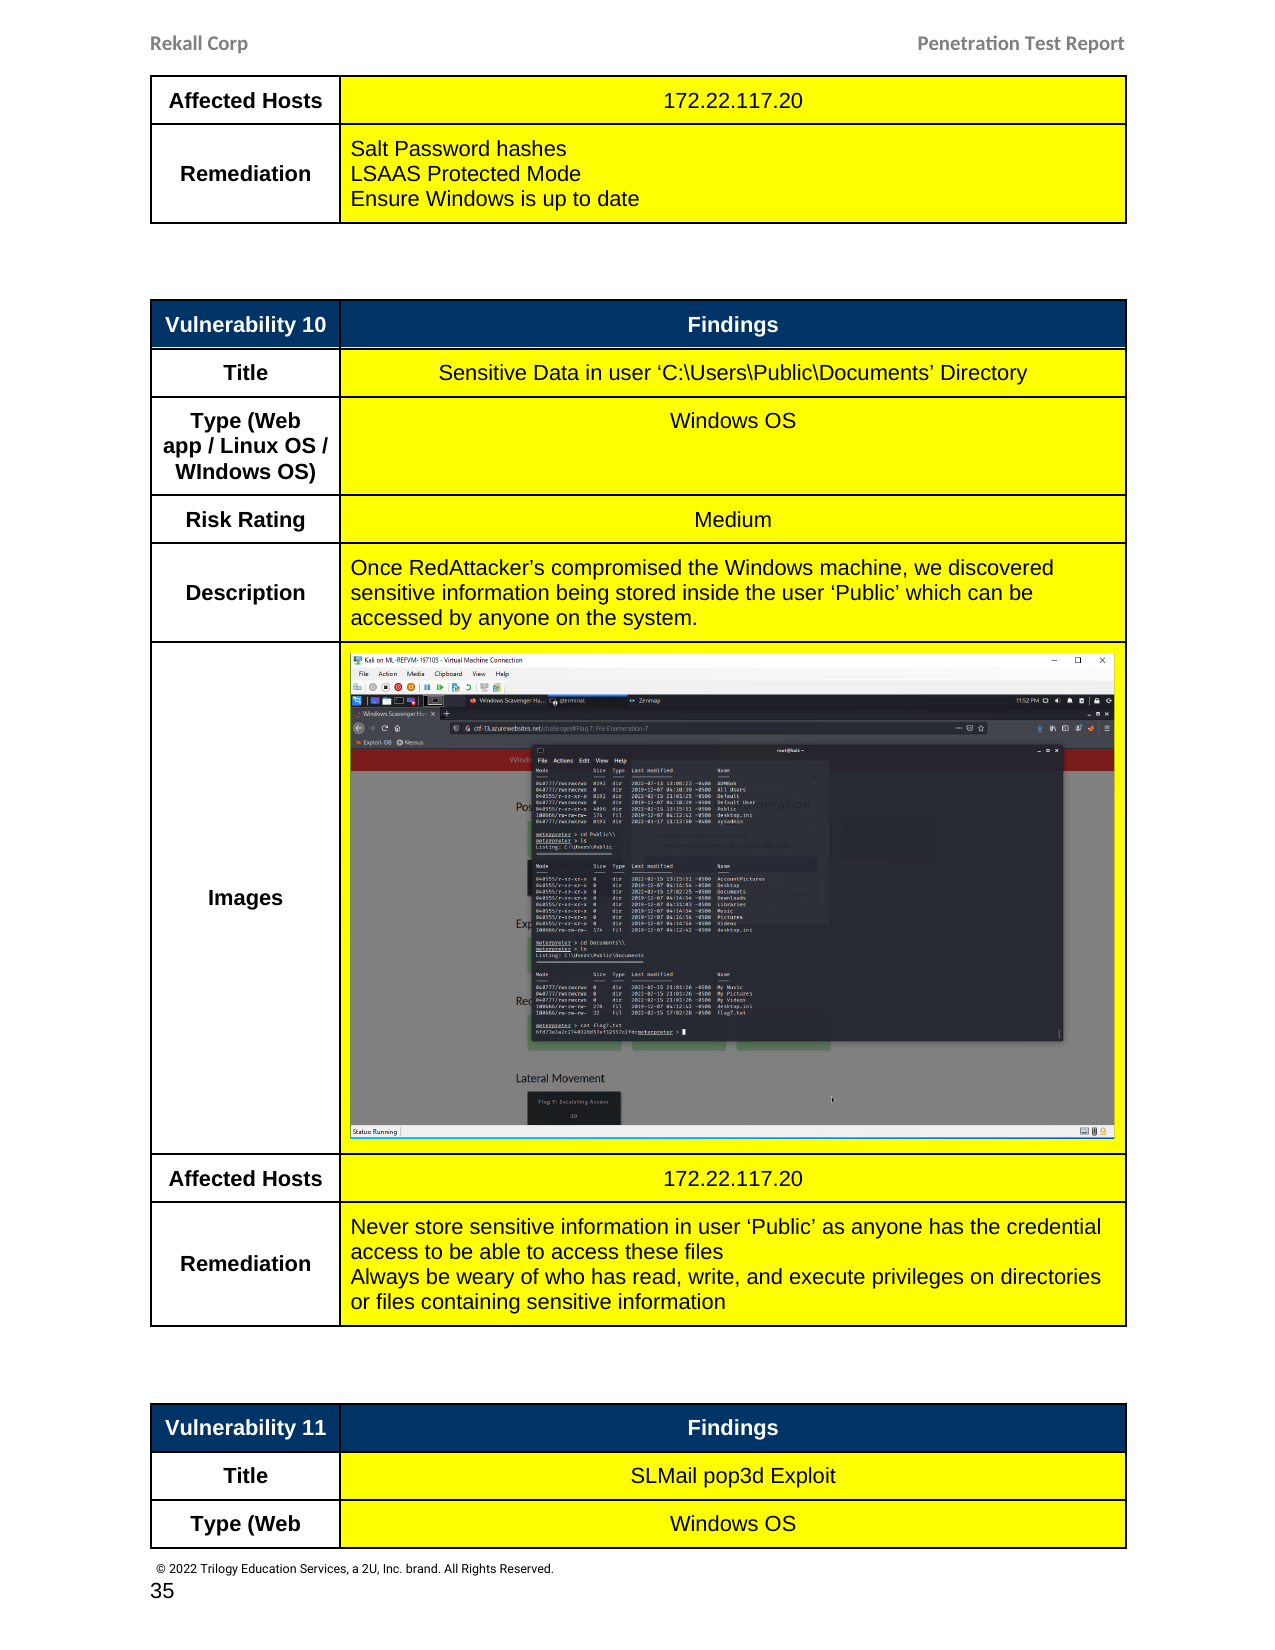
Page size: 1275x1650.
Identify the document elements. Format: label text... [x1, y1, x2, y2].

table_cell Remediation [152, 125, 339, 222]
table_cell 172.22.117.20 [341, 1155, 1125, 1201]
table_cell Description [152, 544, 339, 641]
table_cell Never store sensitive information in user ‘Public’ as anyone has the credential access to be able to access these files Always be weary of who has read, write, and execute privileges on directories or files containing sensitive information [341, 1203, 1125, 1325]
table_cell Affected Hosts [152, 1155, 339, 1201]
table_header Findings [341, 301, 1125, 347]
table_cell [152, 1501, 339, 1547]
table_cell Title [152, 1453, 339, 1499]
table_cell Images [152, 643, 339, 1153]
table_cell Risk Rating [152, 496, 339, 542]
table_cell Remediation [152, 1203, 339, 1325]
table_header Findings [341, 1405, 1125, 1451]
picture [350, 653, 1115, 1139]
table_cell Salt Password hashes LSAAS Protected Mode Ensure Windows is up to date [341, 125, 1125, 222]
table_cell Sensitive Data in user ‘C:\Users\Public\Documents’ Directory [341, 350, 1125, 396]
table_cell Medium [341, 496, 1125, 542]
table_cell Once RedAttacker’s compromised the Windows machine, we discovered sensitive information being stored inside the user ‘Public’ which can be accessed by anyone on the system. [341, 544, 1125, 641]
table_cell SLMail pop3d Exploit [341, 1453, 1125, 1499]
table_cell Affected Hosts [152, 77, 339, 123]
table_cell 172.22.117.20 [341, 77, 1125, 123]
table_header Vulnerability 11 [152, 1405, 339, 1451]
table_cell Title [152, 350, 339, 396]
table_header Vulnerability 10 [152, 301, 339, 347]
table_cell [341, 643, 1125, 1153]
table_cell Windows OS [341, 398, 1125, 494]
table_cell Type (Web app / Linux OS / WIndows OS) [152, 398, 339, 494]
table_cell Windows OS [341, 1501, 1125, 1547]
